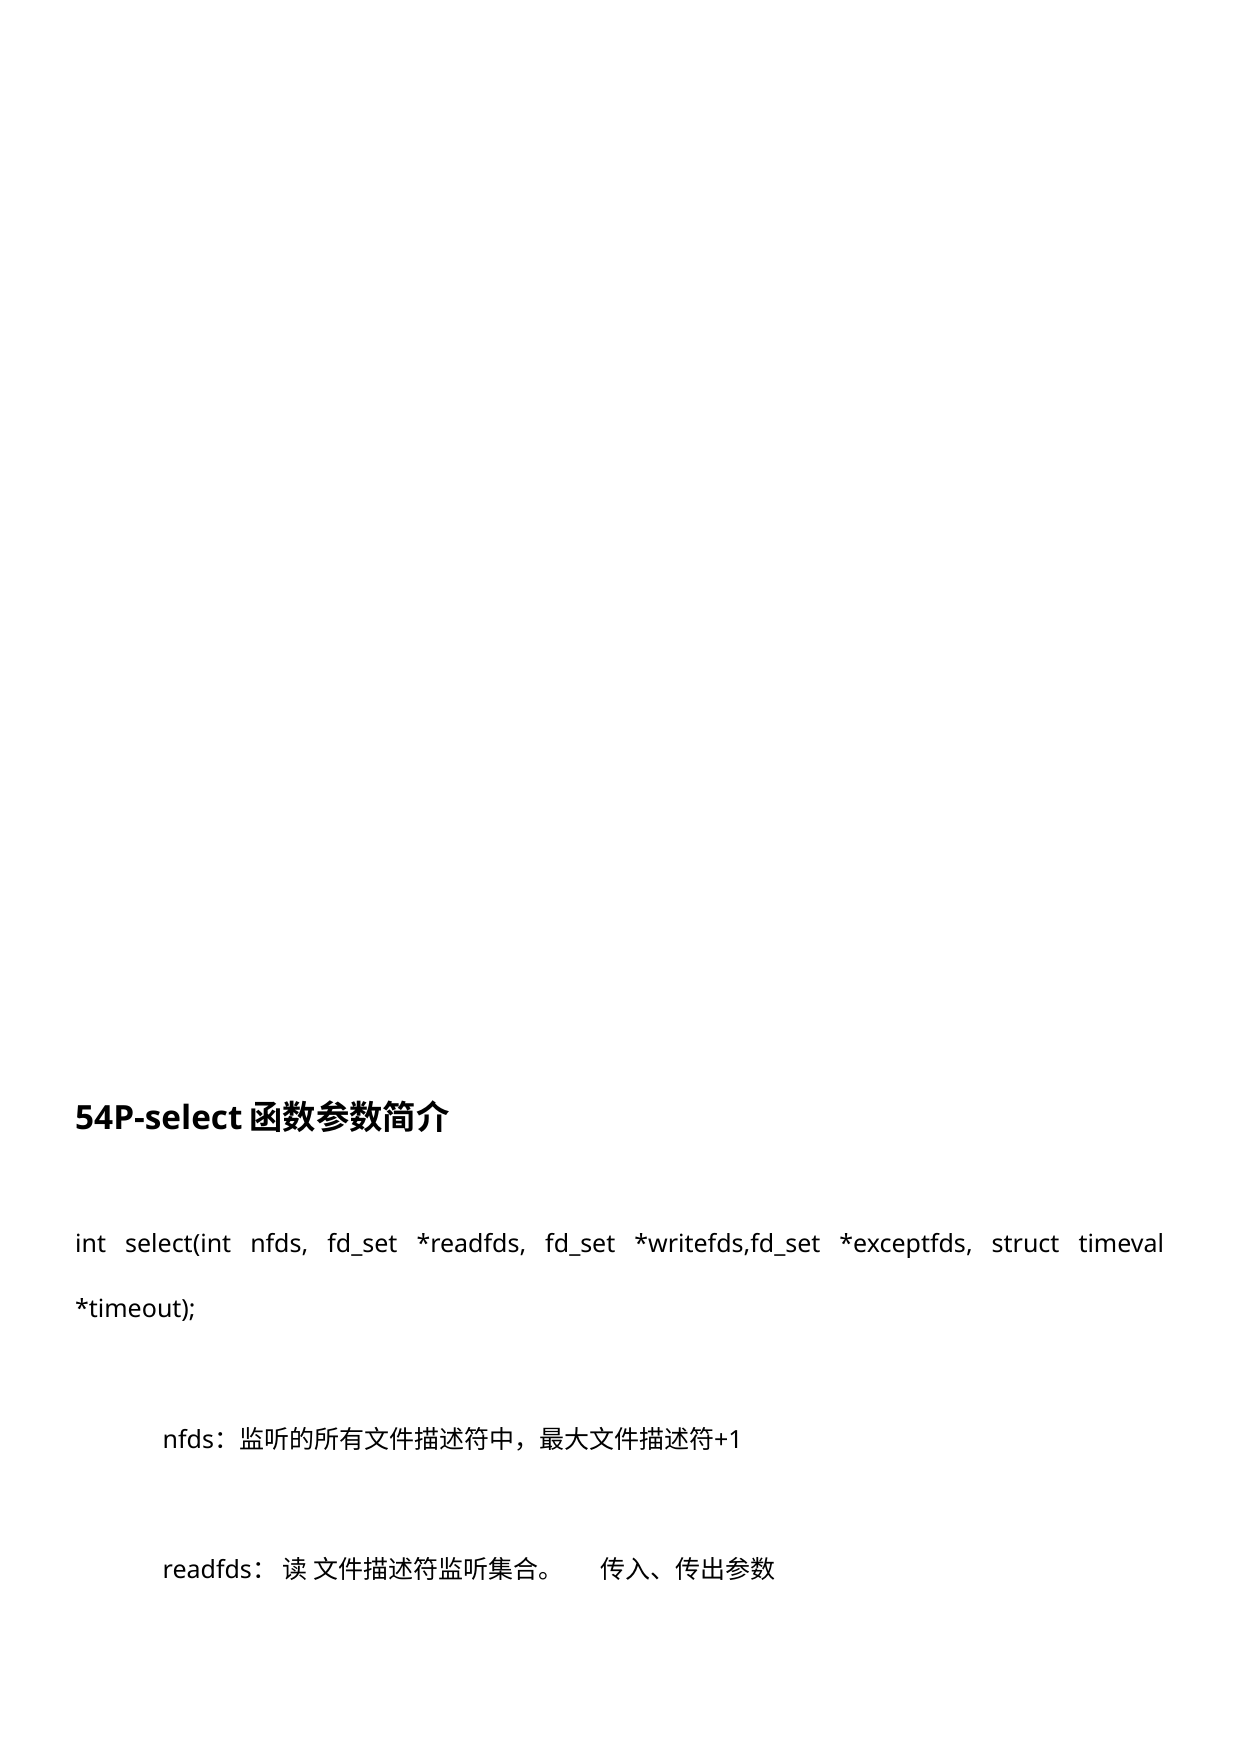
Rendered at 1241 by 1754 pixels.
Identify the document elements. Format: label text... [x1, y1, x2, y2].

text readfds： 读 文件描述符监听集合。 传入、传出参数 [75, 1535, 1165, 1600]
text int select(int nfds, fd_set *readfds, fd_set *writefds,fd_set *exceptfds, struct timeval *timeout); [75, 1210, 1165, 1340]
subtitle 54P-select函数参数简介 [75, 1083, 1165, 1148]
text nfds：监听的所有文件描述符中，最大文件描述符+1 [75, 1405, 1165, 1470]
